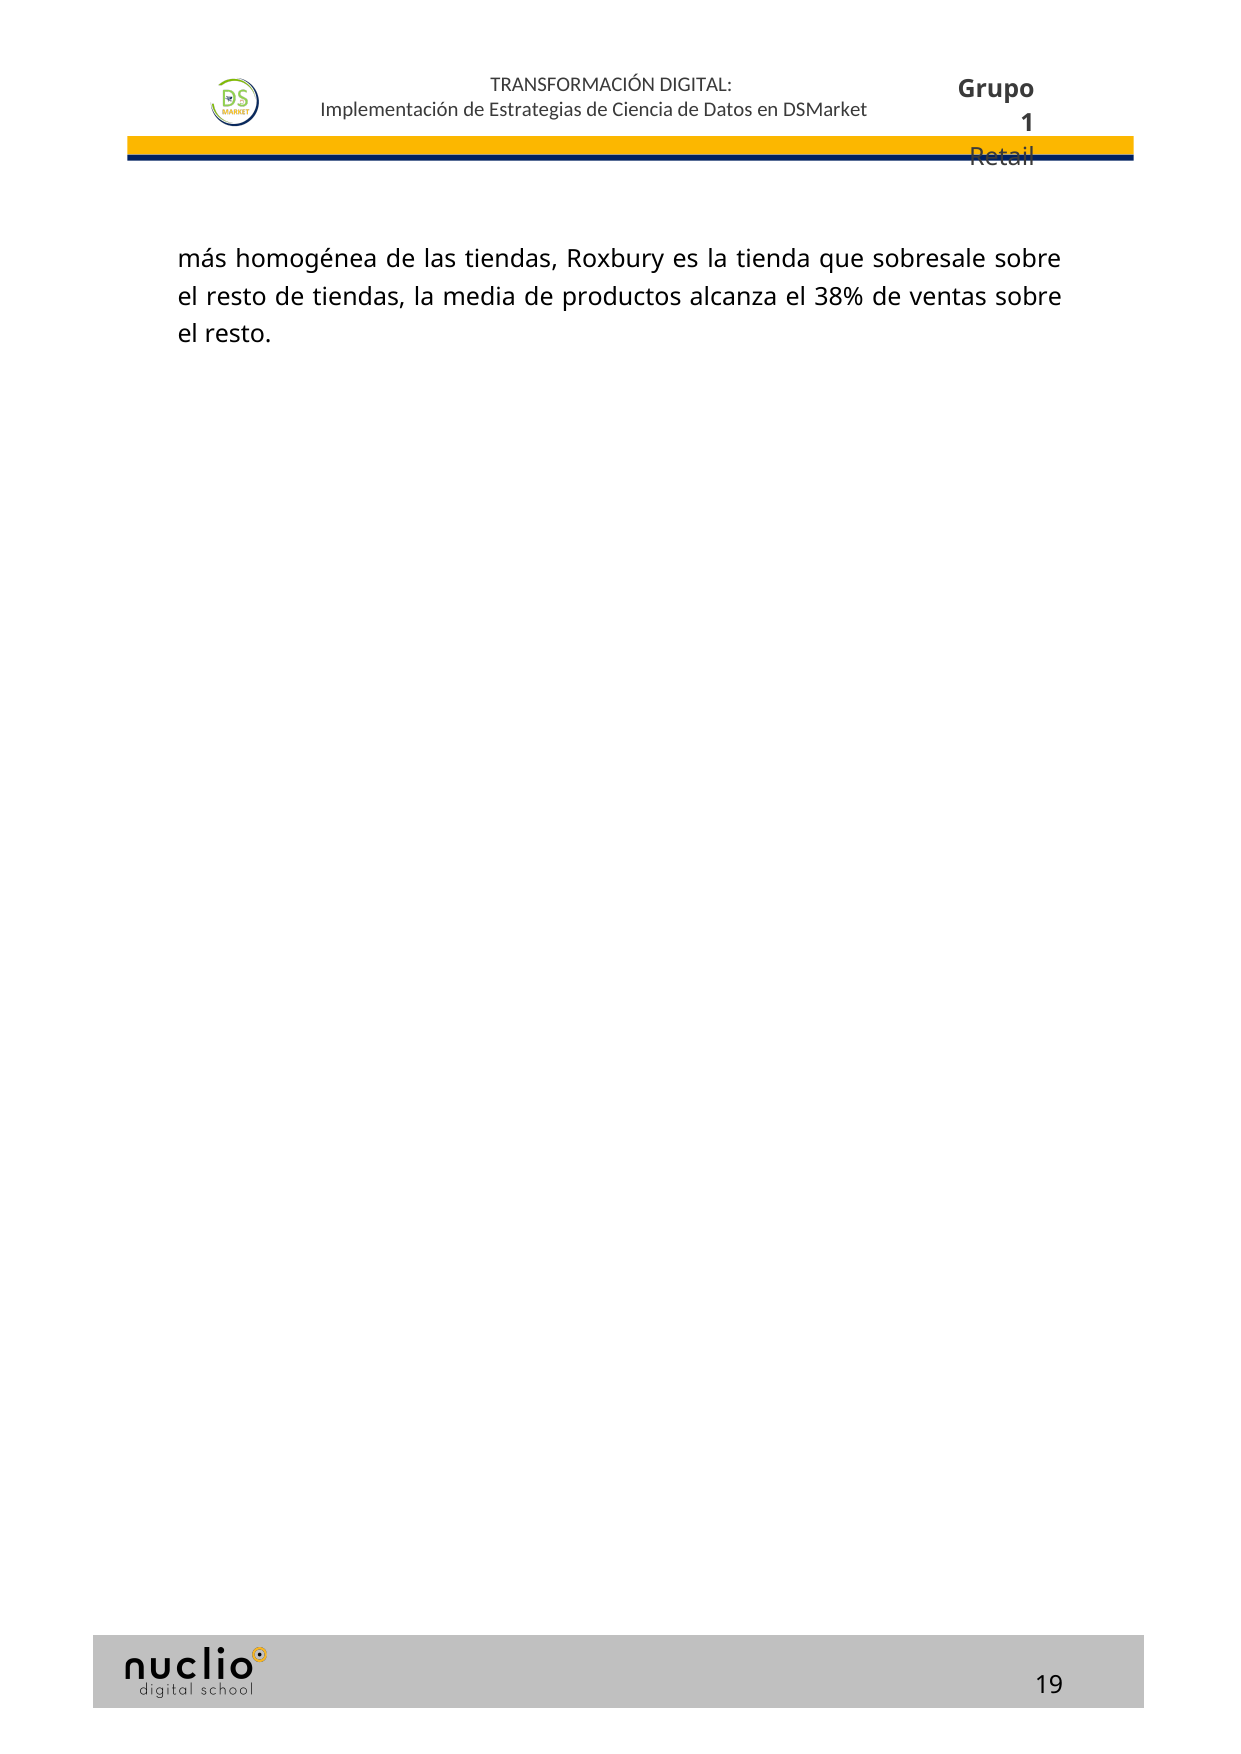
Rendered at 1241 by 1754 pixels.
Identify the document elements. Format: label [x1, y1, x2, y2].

text [177, 241, 1063, 350]
picture [125, 1647, 267, 1698]
picture [205, 70, 264, 127]
